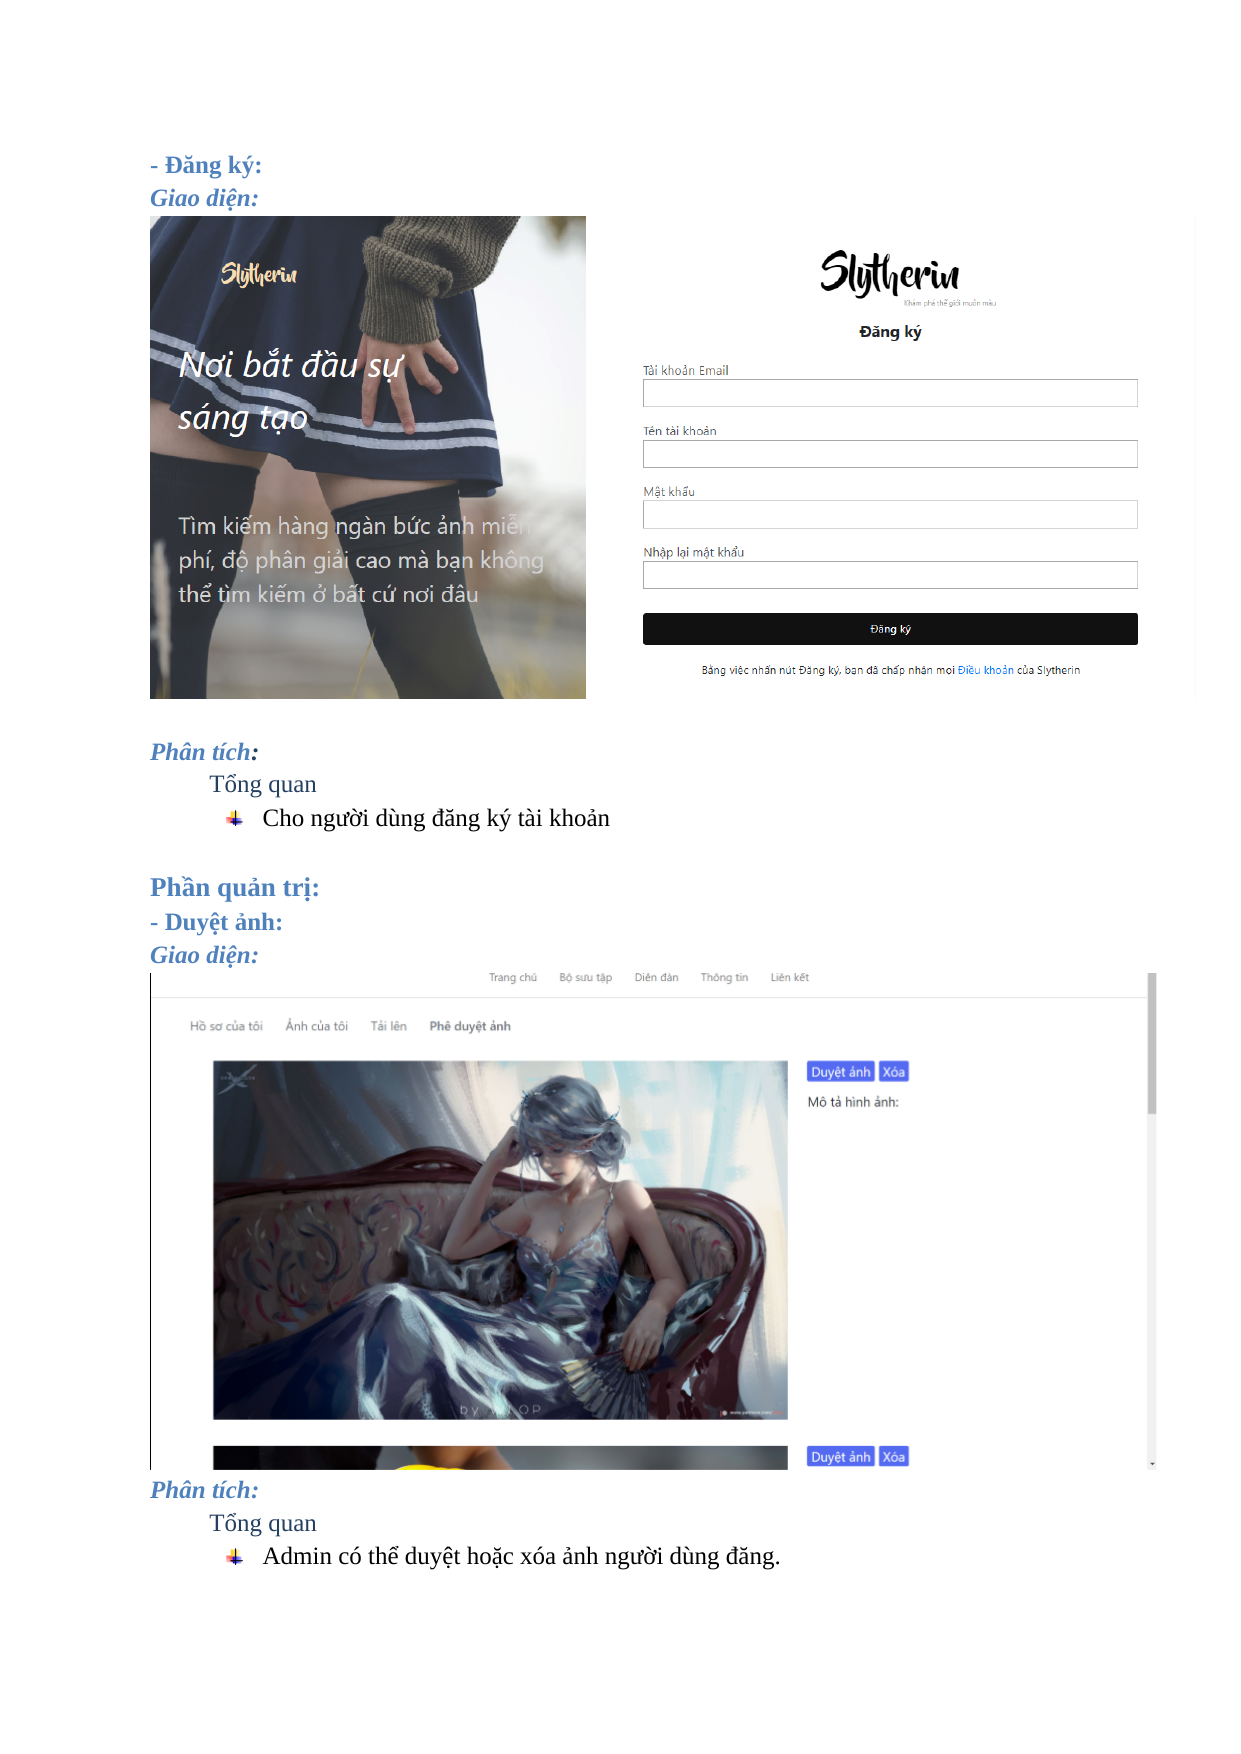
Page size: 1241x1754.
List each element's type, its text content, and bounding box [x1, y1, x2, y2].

picture [150, 216, 1196, 699]
list Phần quản trị: [150, 871, 1090, 902]
list - Duyệt ảnh: [150, 907, 1090, 936]
list Giao diện: [150, 940, 1090, 969]
picture [226, 1547, 243, 1565]
list Admin có thể duyệt hoặc xóa ảnh người dùng đăng. [225, 1541, 1090, 1569]
picture [226, 809, 243, 826]
list Tổng quan [209, 769, 1090, 798]
list Phân tích: [150, 737, 1090, 765]
list Tổng quan [209, 1508, 1090, 1537]
picture [150, 973, 1157, 1470]
list Giao diện: [150, 183, 1090, 212]
list Phân tích: [150, 1475, 1090, 1503]
list Cho người dùng đăng ký tài khoản [225, 803, 1090, 831]
list - Đăng ký: [150, 150, 1090, 179]
